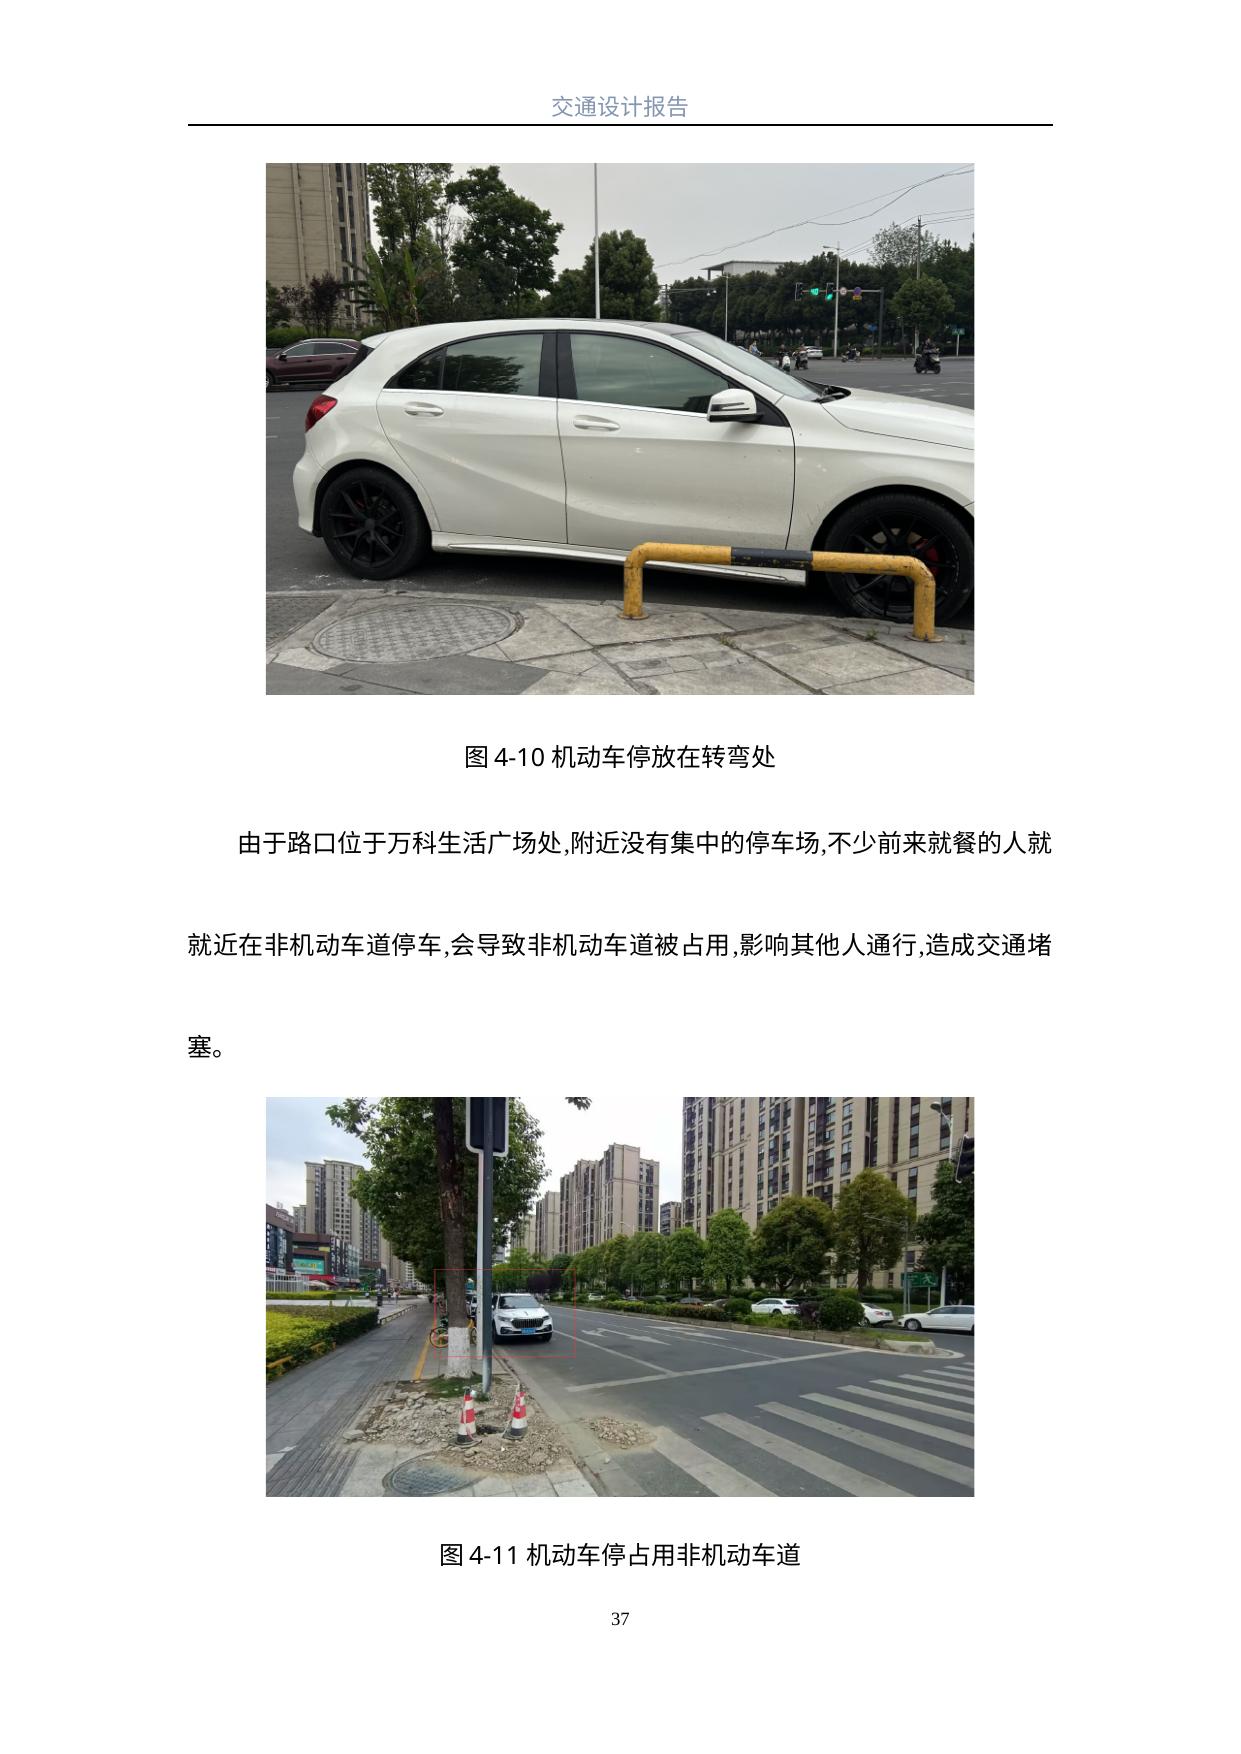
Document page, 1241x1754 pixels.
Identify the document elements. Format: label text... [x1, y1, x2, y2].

picture [265, 163, 975, 695]
text 图4-10 机动车停放在转弯处 [187, 722, 1053, 789]
text 由于路口位于万科生活广场处,附近没有集中的停车场,不少前来就餐的人就就近在非机动车道停车,会导致非机动车道被占用,影响其他人通行,造成交通堵塞。 [187, 808, 1053, 1079]
text 图4-11 机动车停占用非机动车道 [187, 1519, 1053, 1587]
picture [265, 1097, 975, 1497]
